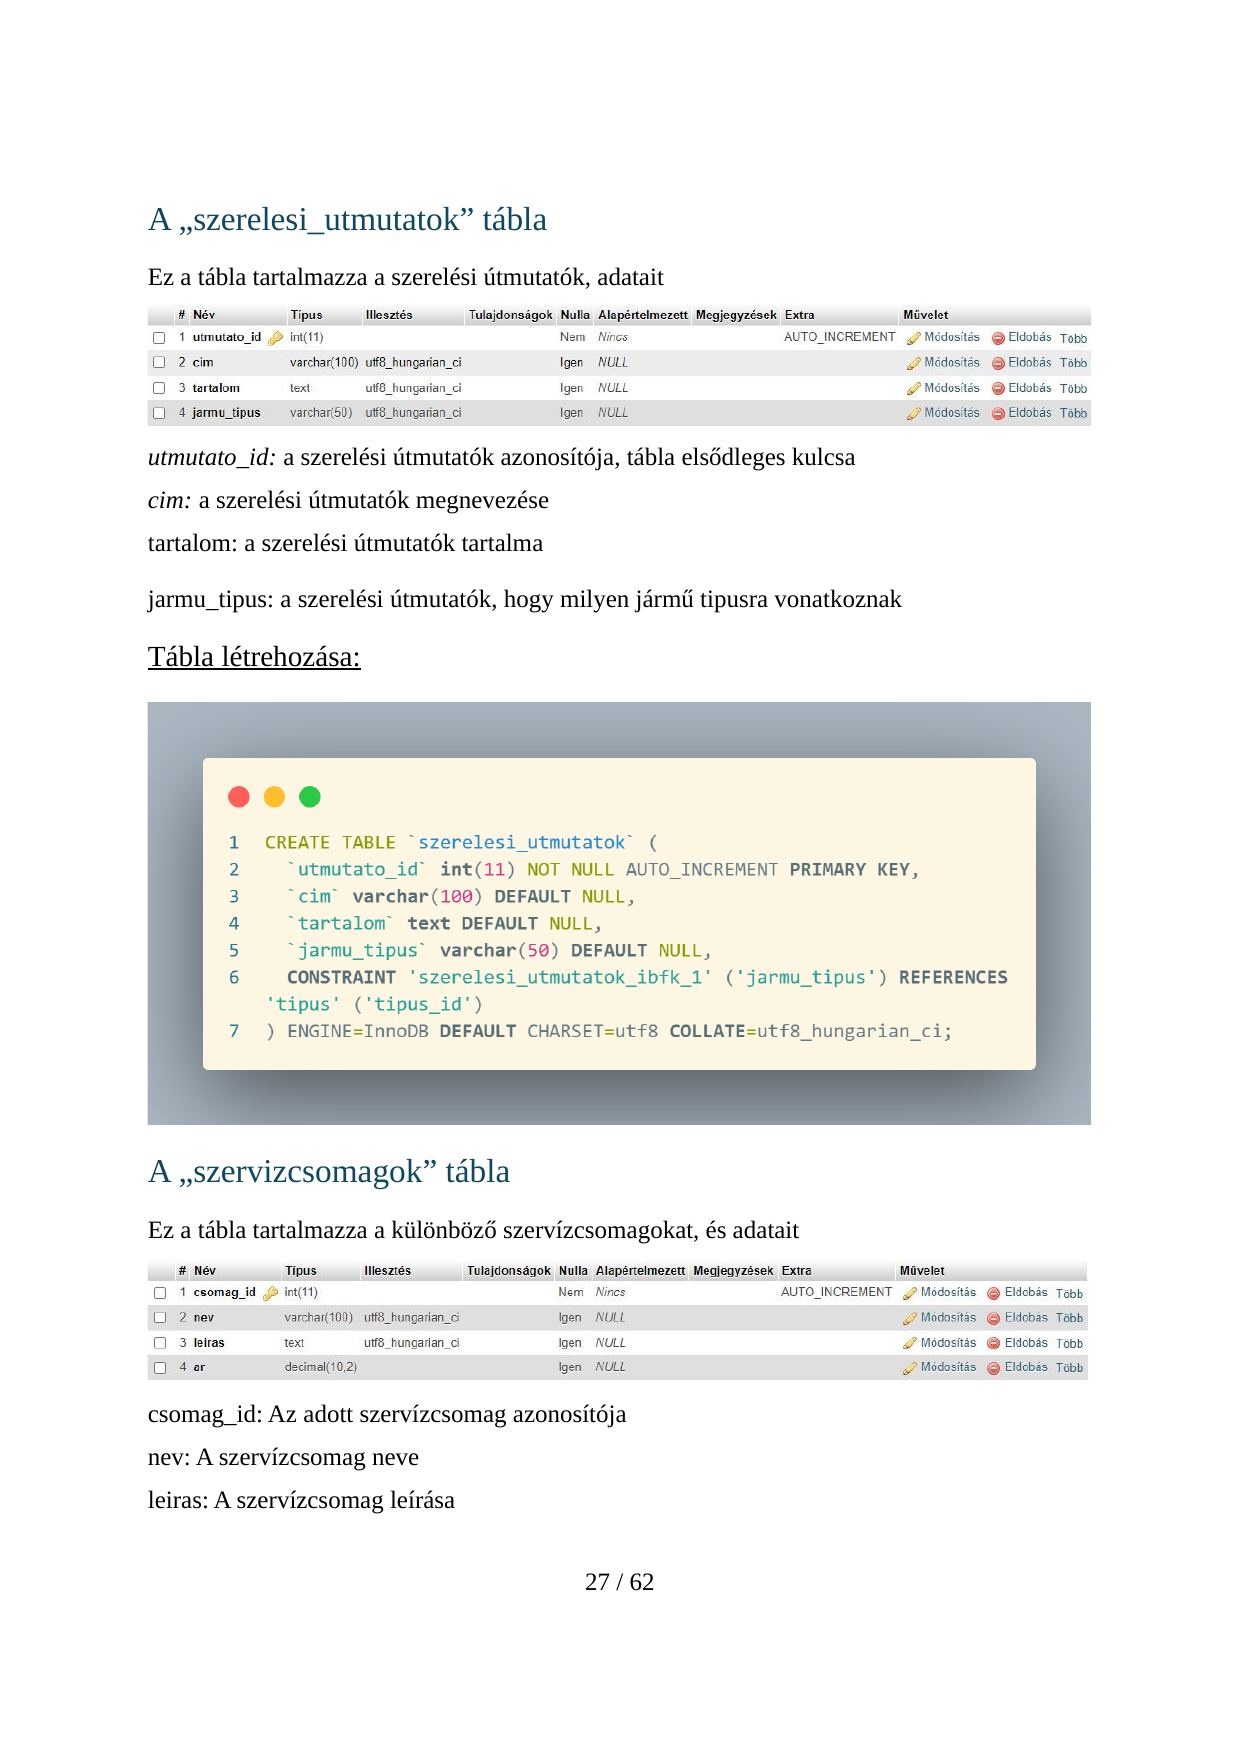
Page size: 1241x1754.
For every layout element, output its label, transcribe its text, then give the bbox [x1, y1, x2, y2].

text nev: A szervízcsomag neve [148, 1442, 1092, 1471]
text Tábla létrehozása: [148, 639, 1092, 673]
subtitle A „szervizcsomagok” tábla [148, 1152, 1092, 1190]
subtitle A „szerelesi_utmutatok” tábla [148, 199, 1092, 237]
text tartalom: a szerelési útmutatók tartalma [148, 528, 1092, 557]
picture [147, 702, 1091, 1125]
text Ez a tábla tartalmazza a különböző szervízcsomagokat, és adatait [148, 1215, 1092, 1244]
text csomag_id: Az adott szervízcsomag azonosítója [148, 1399, 1092, 1428]
text leiras: A szervízcsomag leírása [148, 1485, 1092, 1514]
picture [147, 1258, 1090, 1385]
picture [147, 305, 1092, 428]
text cim: a szerelési útmutatók megnevezése [148, 485, 1092, 514]
text jarmu_tipus: a szerelési útmutatók, hogy milyen jármű tipusra vonatkoznak [148, 584, 1092, 612]
text Ez a tábla tartalmazza a szerelési útmutatók, adatait [148, 262, 1092, 291]
text utmutato_id: a szerelési útmutatók azonosítója, tábla elsődleges kulcsa [148, 442, 1092, 471]
